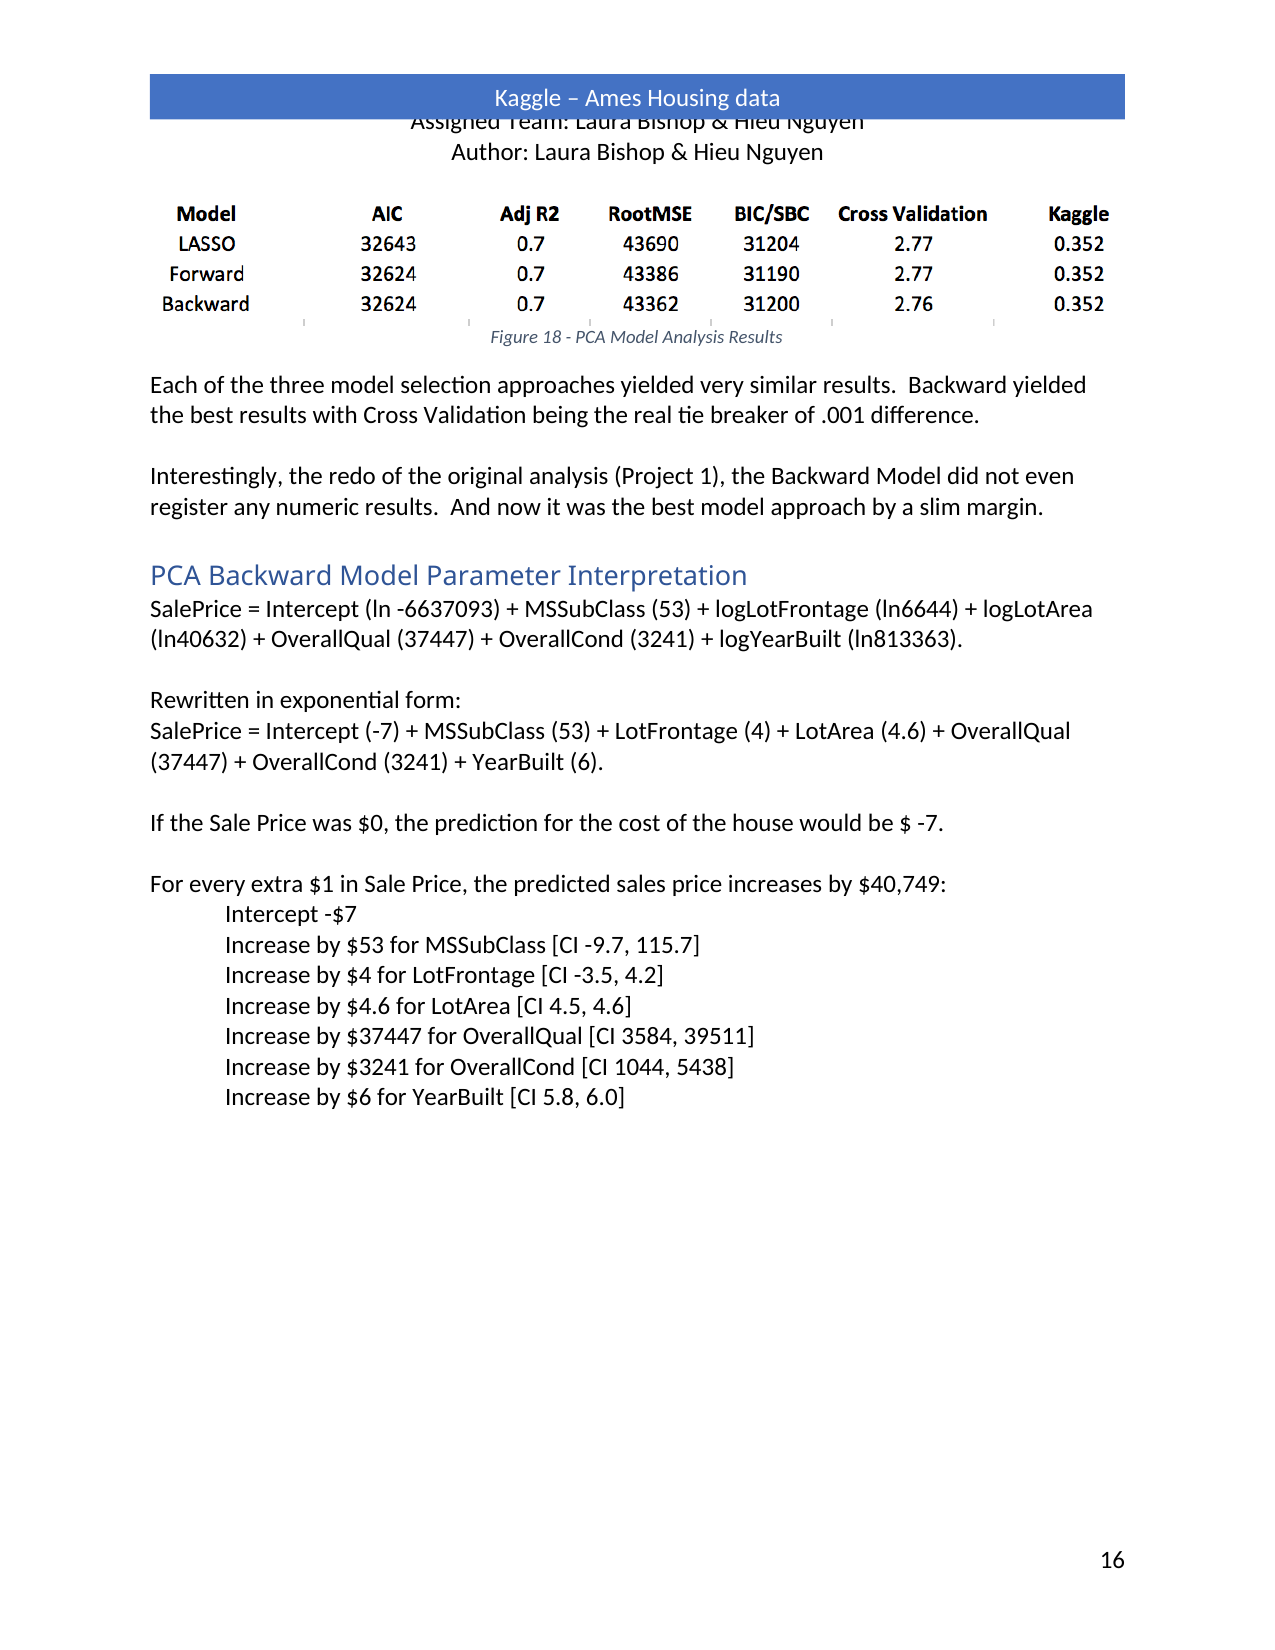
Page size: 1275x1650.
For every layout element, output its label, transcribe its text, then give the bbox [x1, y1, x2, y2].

text Increase by $37447 for OverallQual [CI 3584, 39511] [150, 1020, 1125, 1051]
text Increase by $53 for MSSubClass [CI -9.7, 115.7] [150, 929, 1125, 959]
text Intercept -$7 [150, 898, 1125, 929]
text If the Sale Price was $0, the prediction for the cost of the house would be $ -7. [150, 807, 1125, 837]
text Increase by $4 for LotFrontage [CI -3.5, 4.2] [150, 959, 1125, 990]
text Increase by $6 for YearBuilt [CI 5.8, 6.0] [150, 1081, 1125, 1112]
text Each of the three model selection approaches yielded very similar results. Backward yielded the best results with Cross Validation being the real tie breaker of .001 difference. [150, 369, 1125, 430]
subtitle PCA Backward Model Parameter Interpretation [150, 556, 1125, 593]
text Increase by $4.6 for LotArea [CI 4.5, 4.6] [150, 990, 1125, 1020]
picture [150, 197, 1125, 326]
text SalePrice = Intercept (-7) + MSSubClass (53) + LotFrontage (4) + LotArea (4.6) + OverallQual (37447) + OverallCond (3241) + YearBuilt (6). [150, 715, 1125, 776]
text Increase by $3241 for OverallCond [CI 1044, 5438] [150, 1051, 1125, 1081]
text SalePrice = Intercept (ln -6637093) + MSSubClass (53) + logLotFrontage (ln6644) + logLotArea (ln40632) + OverallQual (37447) + OverallCond (3241) + logYearBuilt (ln813363). [150, 593, 1125, 654]
text Interestingly, the redo of the original analysis (Project 1), the Backward Model did not even register any numeric results. And now it was the best model approach by a slim margin. [150, 461, 1125, 522]
text Rewritten in exponential form: [150, 685, 1125, 715]
text Figure 18 - PCA Model Analysis Results [150, 326, 1125, 348]
text For every extra $1 in Sale Price, the predicted sales price increases by $40,749: [150, 868, 1125, 898]
